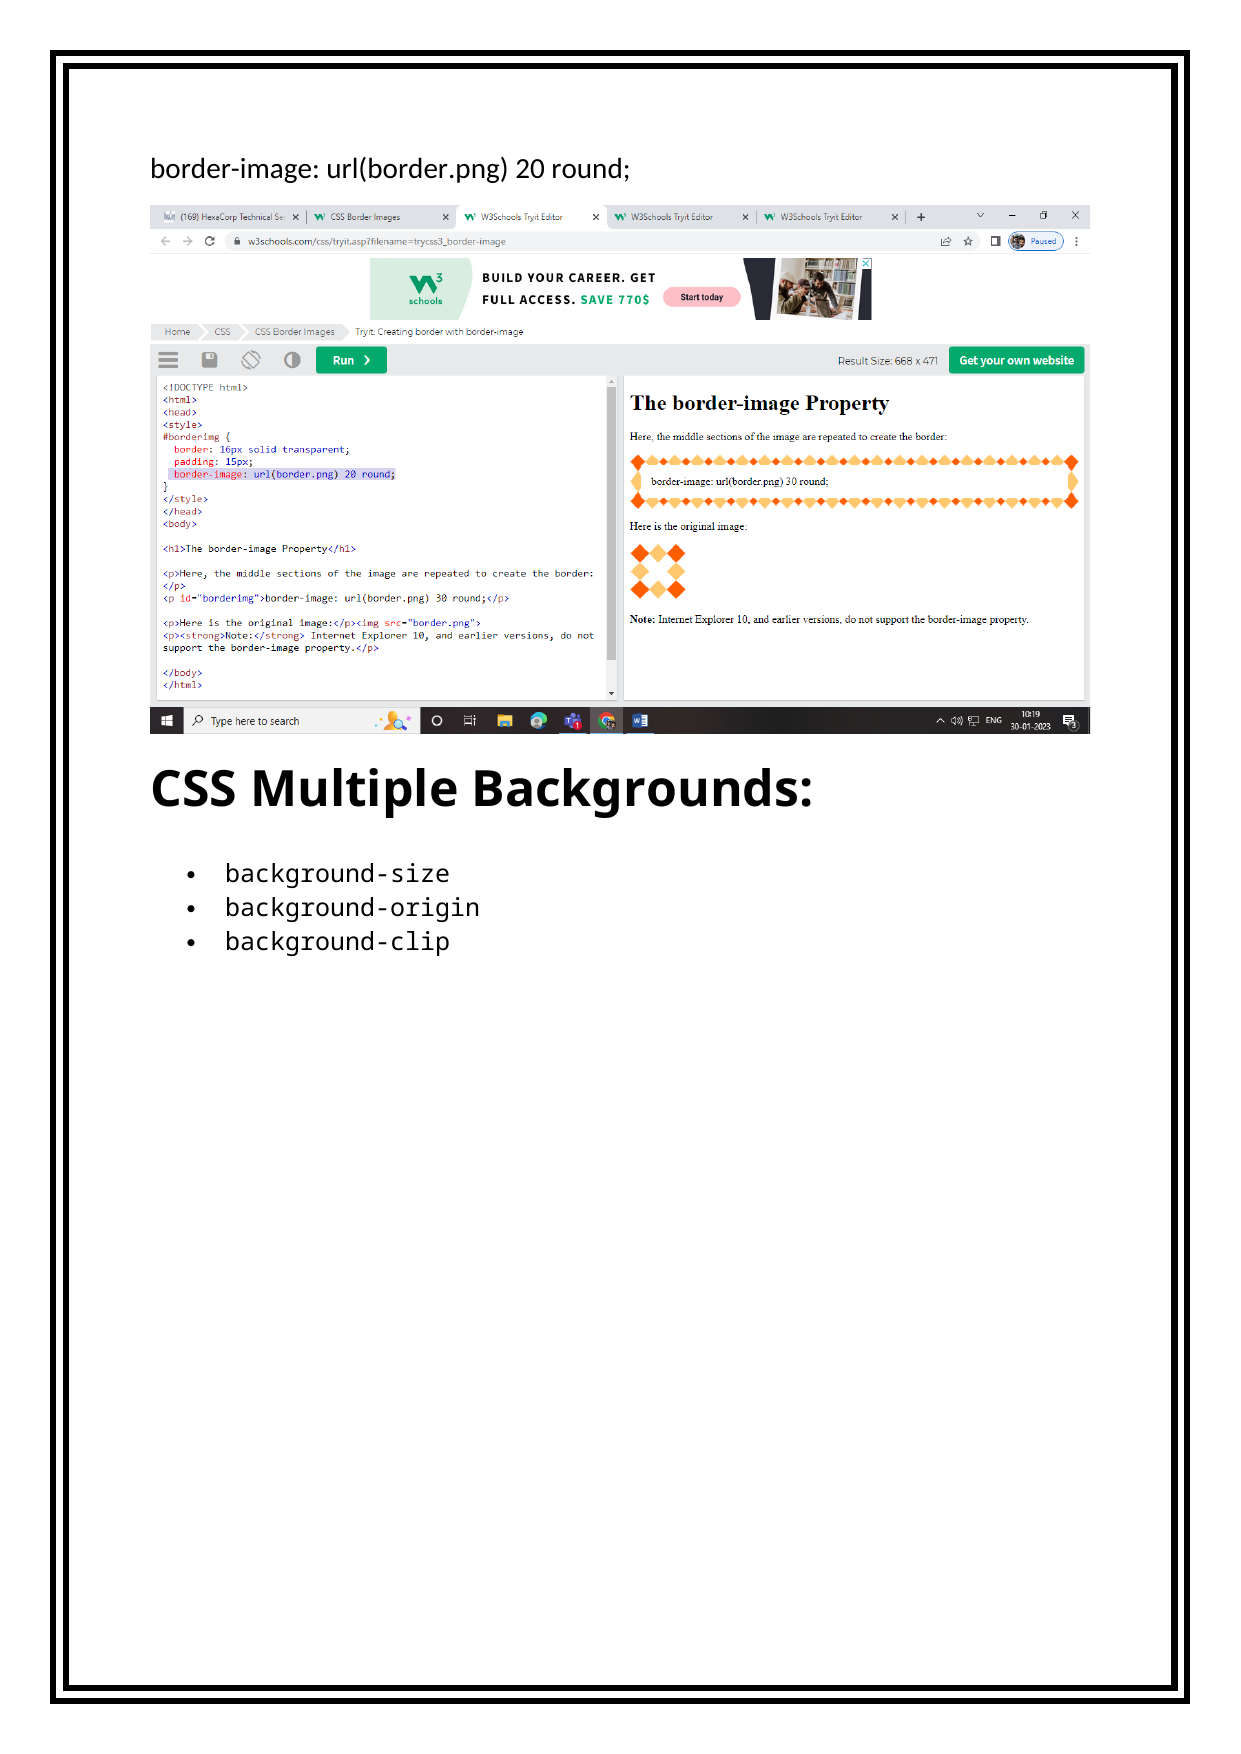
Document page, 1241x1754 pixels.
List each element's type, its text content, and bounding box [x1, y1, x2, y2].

picture [150, 205, 1091, 734]
subtitle CSS Multiple Backgrounds: [150, 753, 1090, 821]
list background-clip [187, 923, 1090, 957]
text border-image: url(border.png) 20 round; [150, 150, 1090, 186]
list background-size [187, 855, 1090, 889]
list background-origin [187, 889, 1090, 923]
